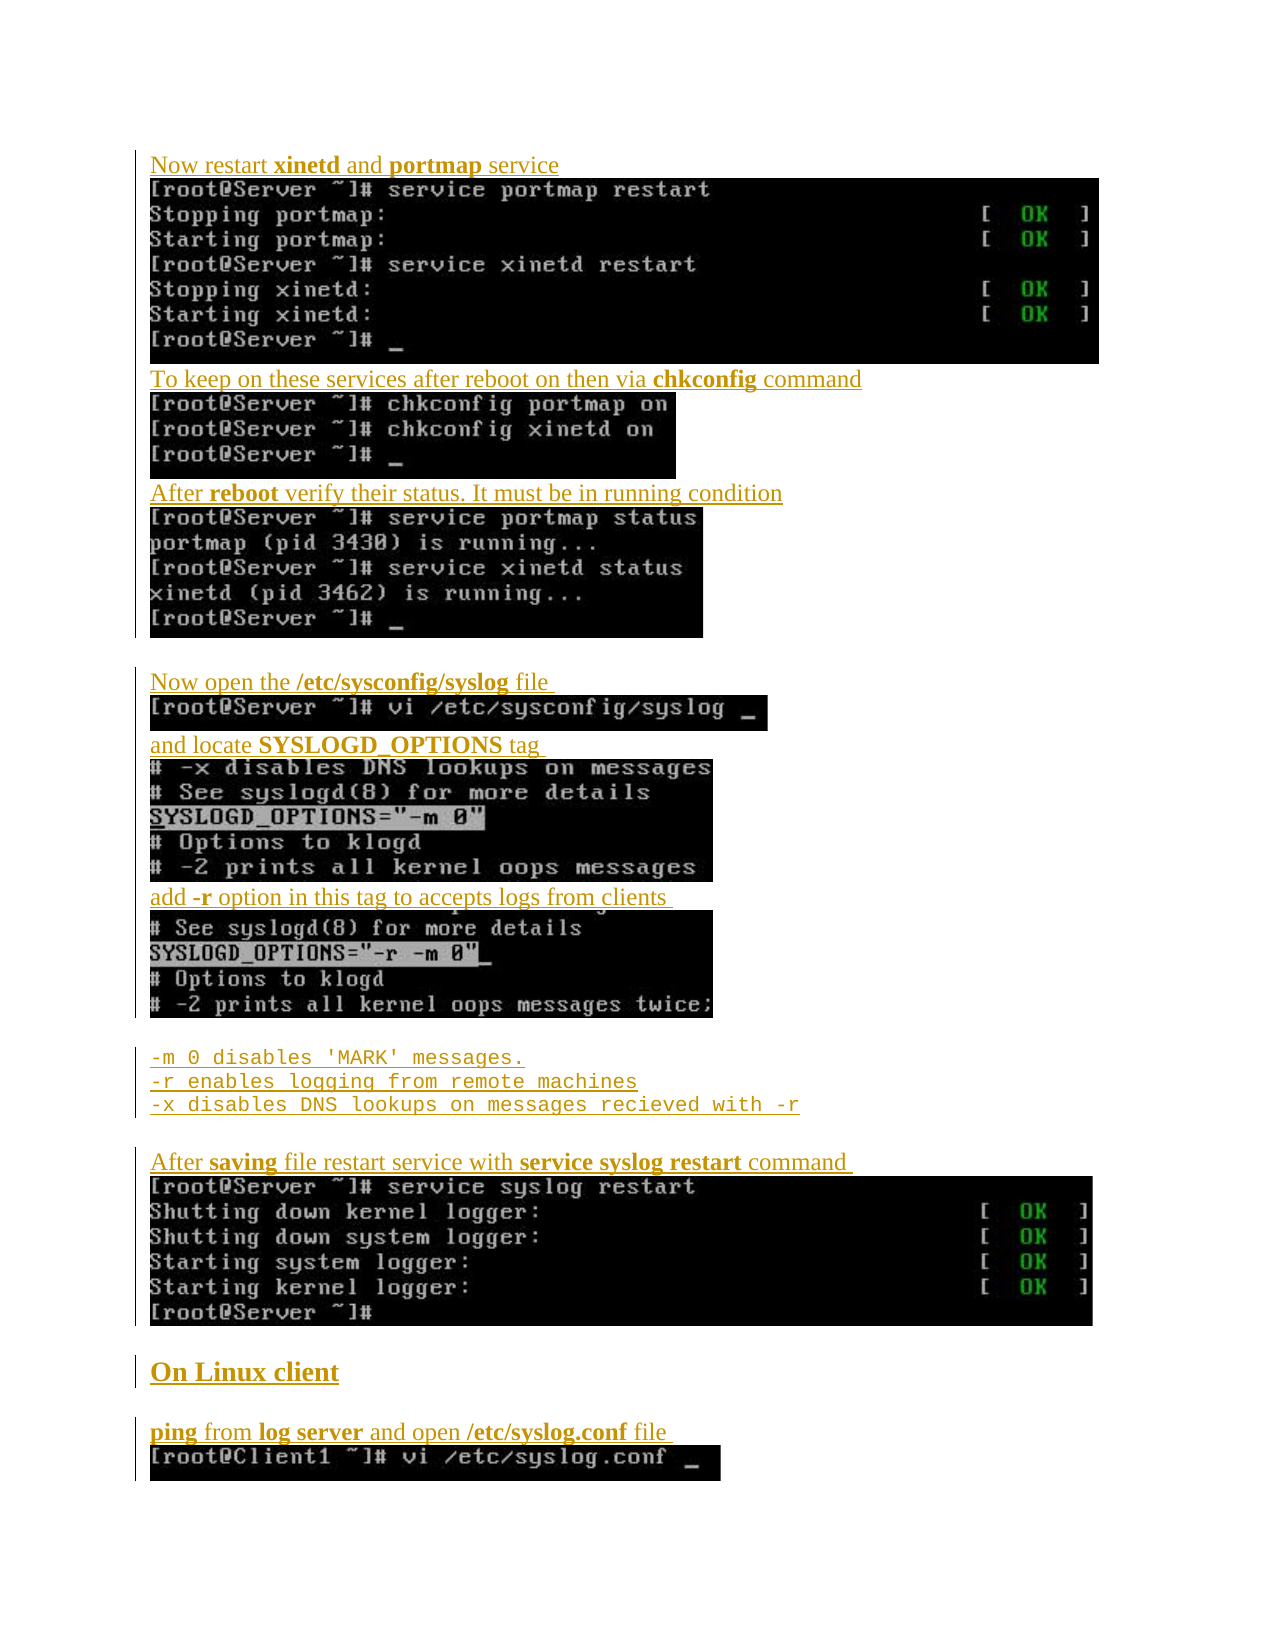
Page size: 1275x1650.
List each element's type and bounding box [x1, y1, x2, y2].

picture [150, 759, 713, 882]
picture [150, 1176, 1093, 1326]
picture [150, 392, 676, 479]
picture [150, 695, 768, 731]
picture [150, 178, 1099, 364]
picture [150, 910, 713, 1018]
picture [150, 507, 704, 638]
picture [150, 1445, 721, 1481]
